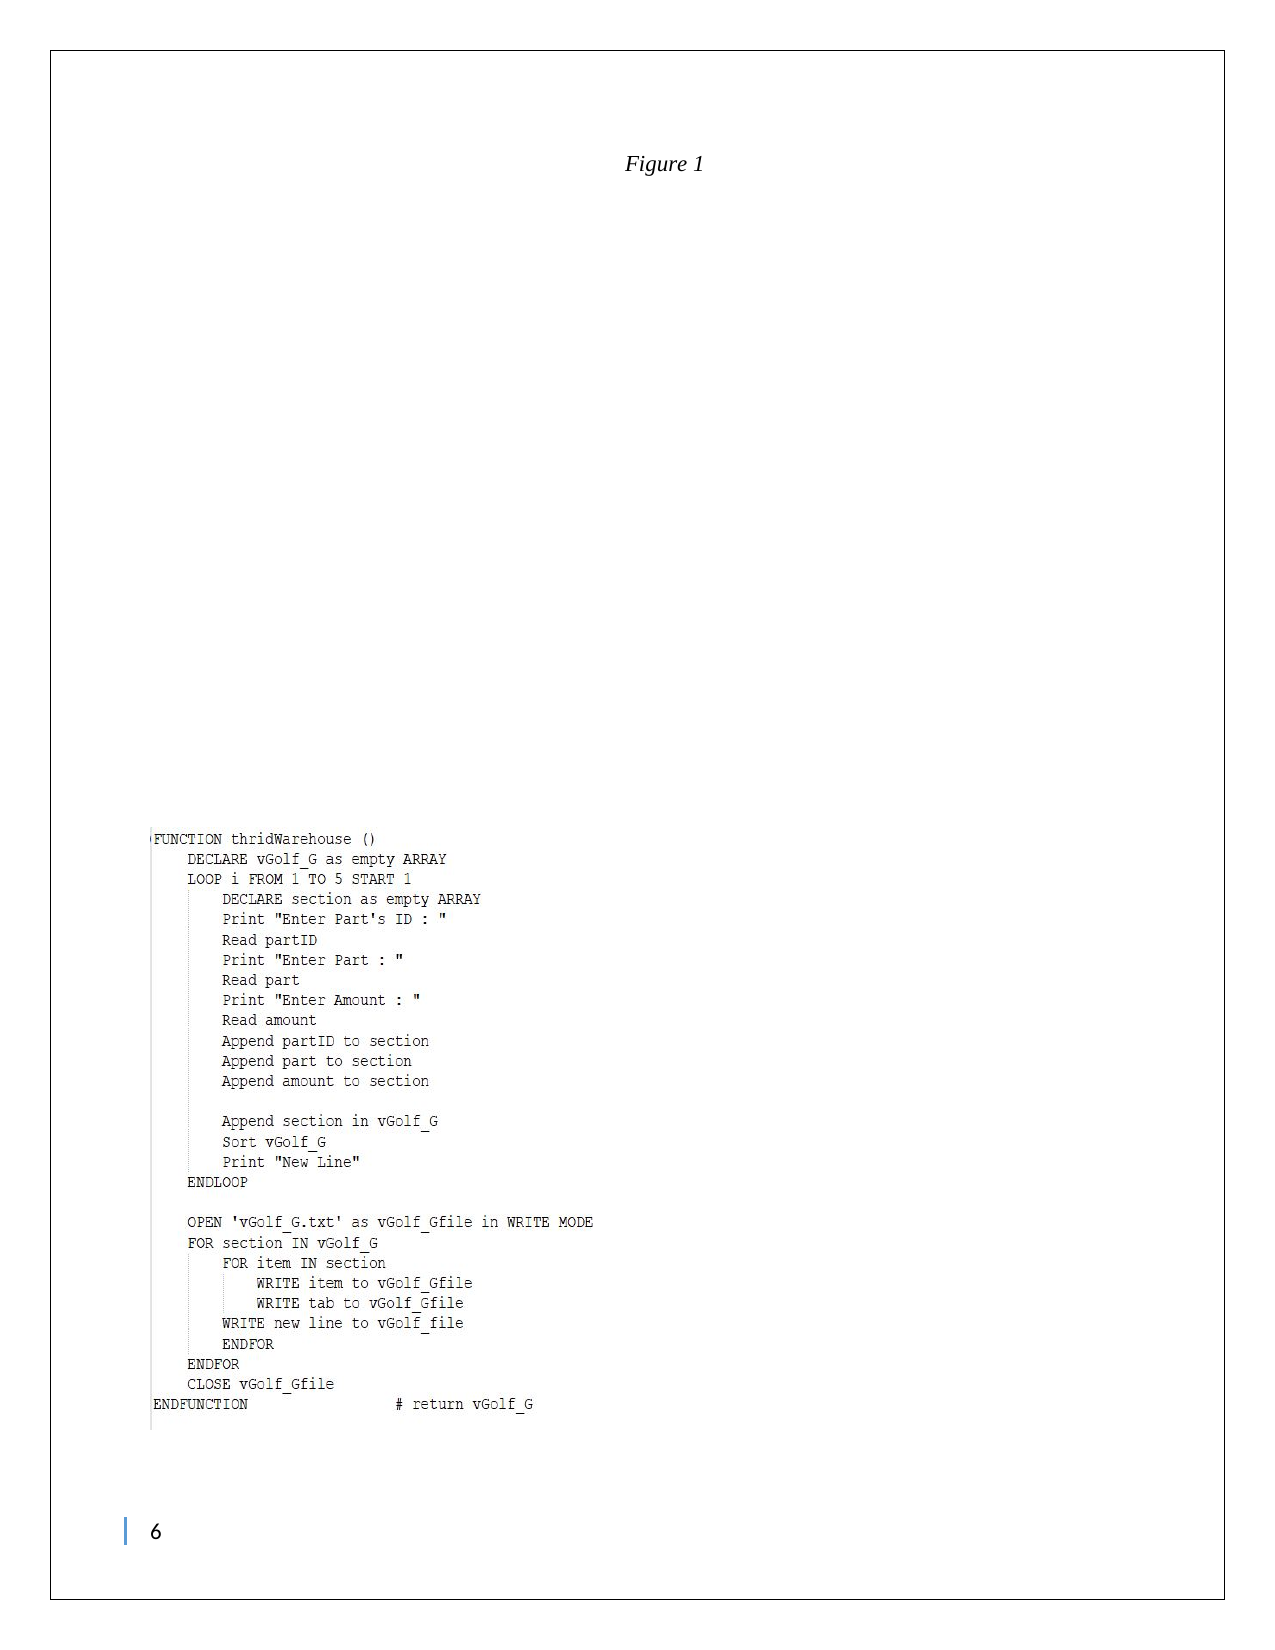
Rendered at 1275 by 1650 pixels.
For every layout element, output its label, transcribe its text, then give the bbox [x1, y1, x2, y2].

text Figure 1 [150, 150, 1181, 176]
picture [150, 827, 611, 1430]
